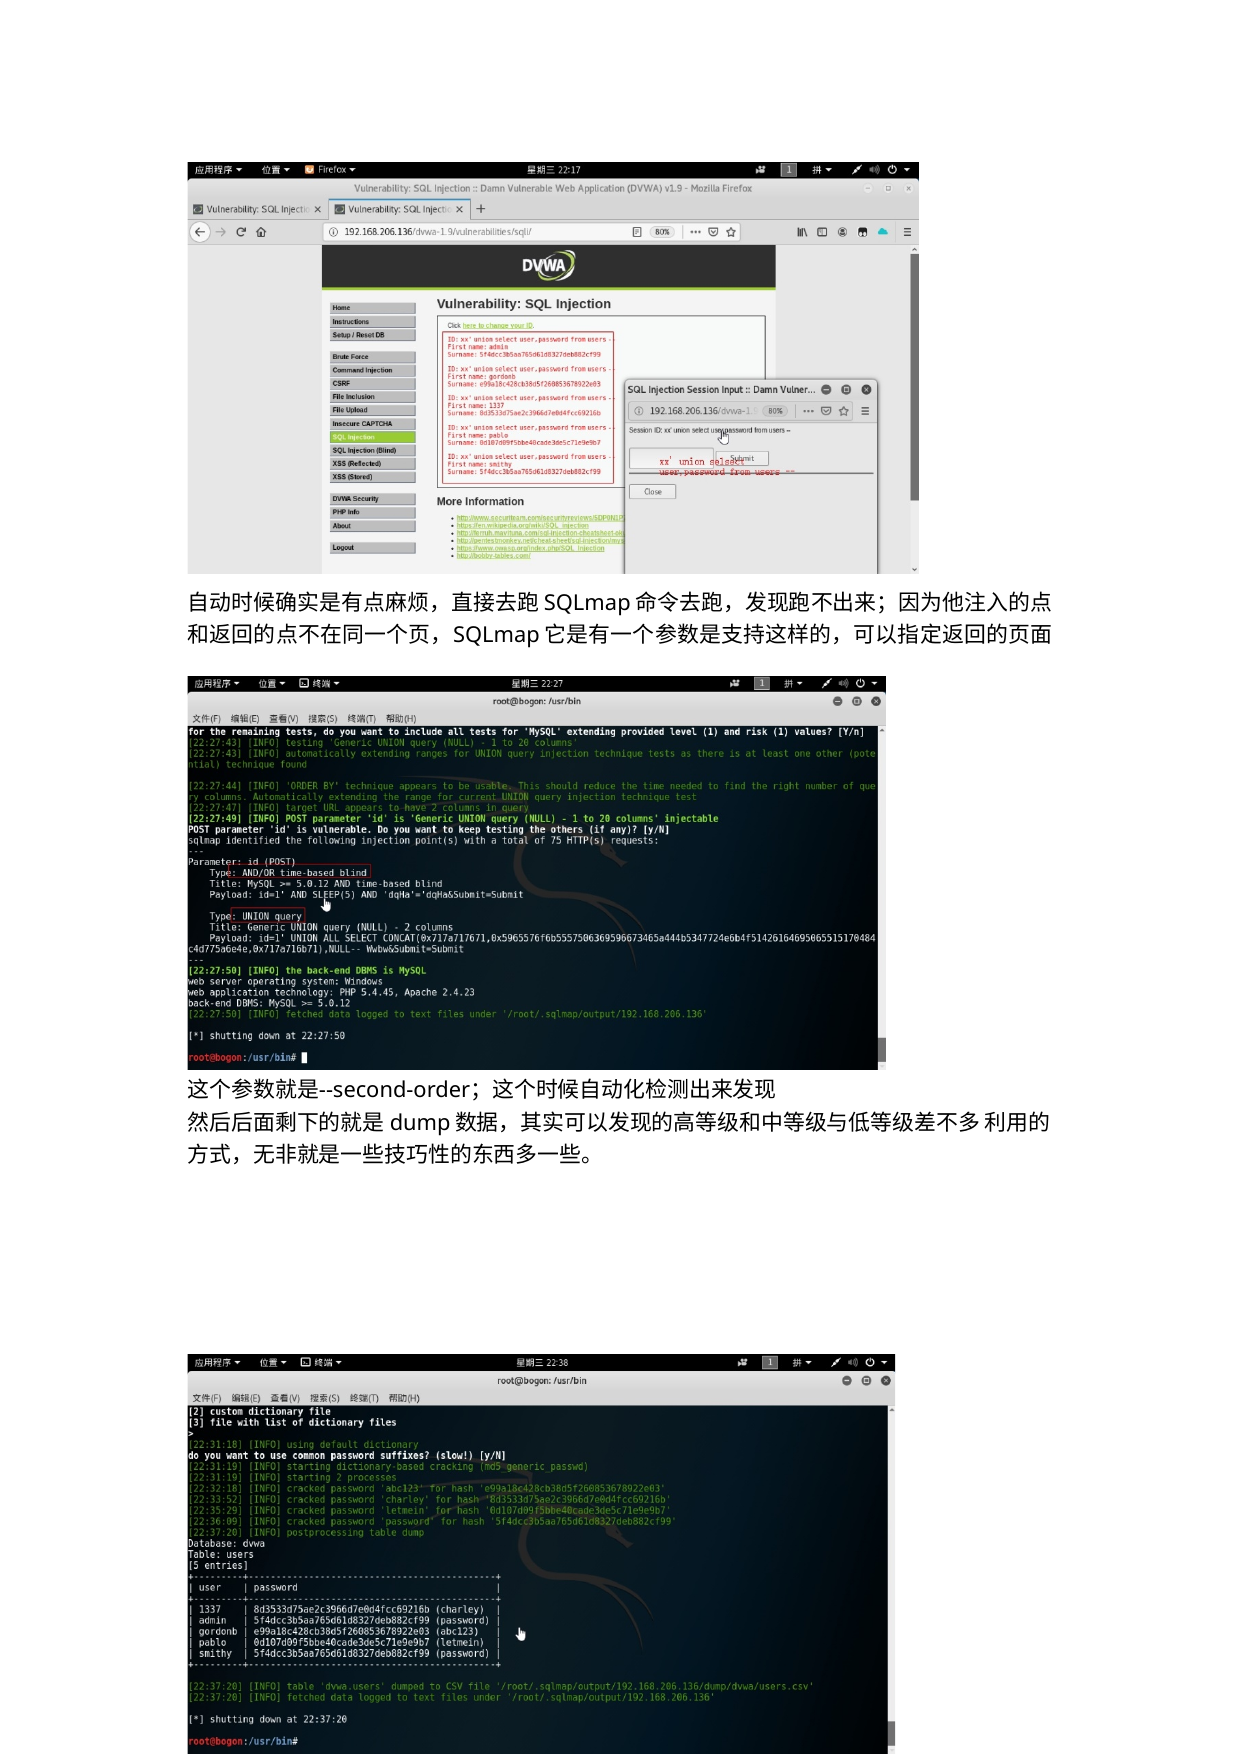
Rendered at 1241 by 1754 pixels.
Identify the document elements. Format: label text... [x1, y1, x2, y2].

text 然后后面剩下的就是dump数据，其实可以发现的高等级和中等级与低等级差不多 利用的方式，无非就是一些技巧性的东西多一些。 [187, 1104, 1053, 1169]
picture [187, 676, 886, 1070]
picture [187, 1354, 896, 1754]
picture [187, 162, 919, 574]
